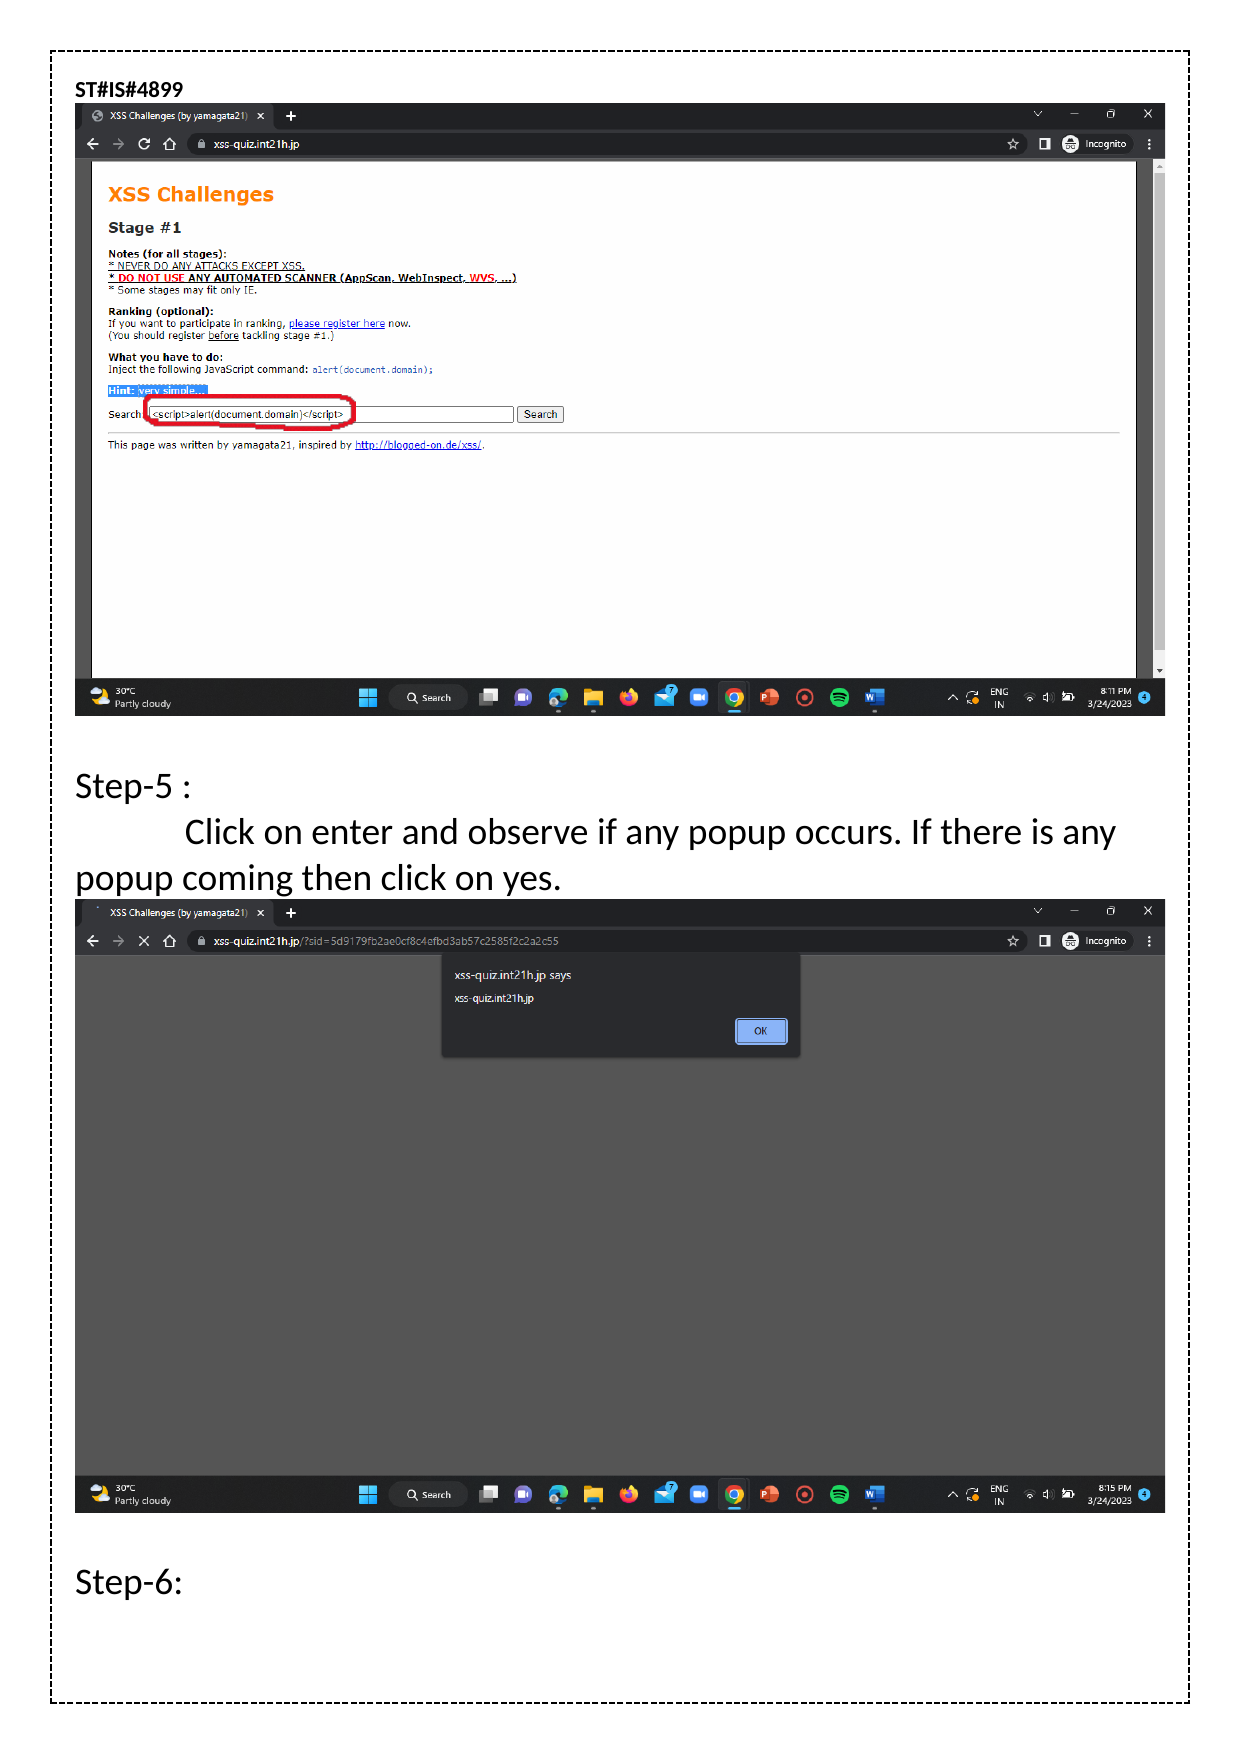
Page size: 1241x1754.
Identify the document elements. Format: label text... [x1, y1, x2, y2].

text Click on enter and observe if any popup occurs. If there is any popup coming then click on yes. [75, 808, 1165, 899]
text Step-5 : [75, 762, 1165, 808]
picture [75, 899, 1166, 1513]
text Step-6: [75, 1558, 1165, 1604]
picture [75, 103, 1166, 716]
